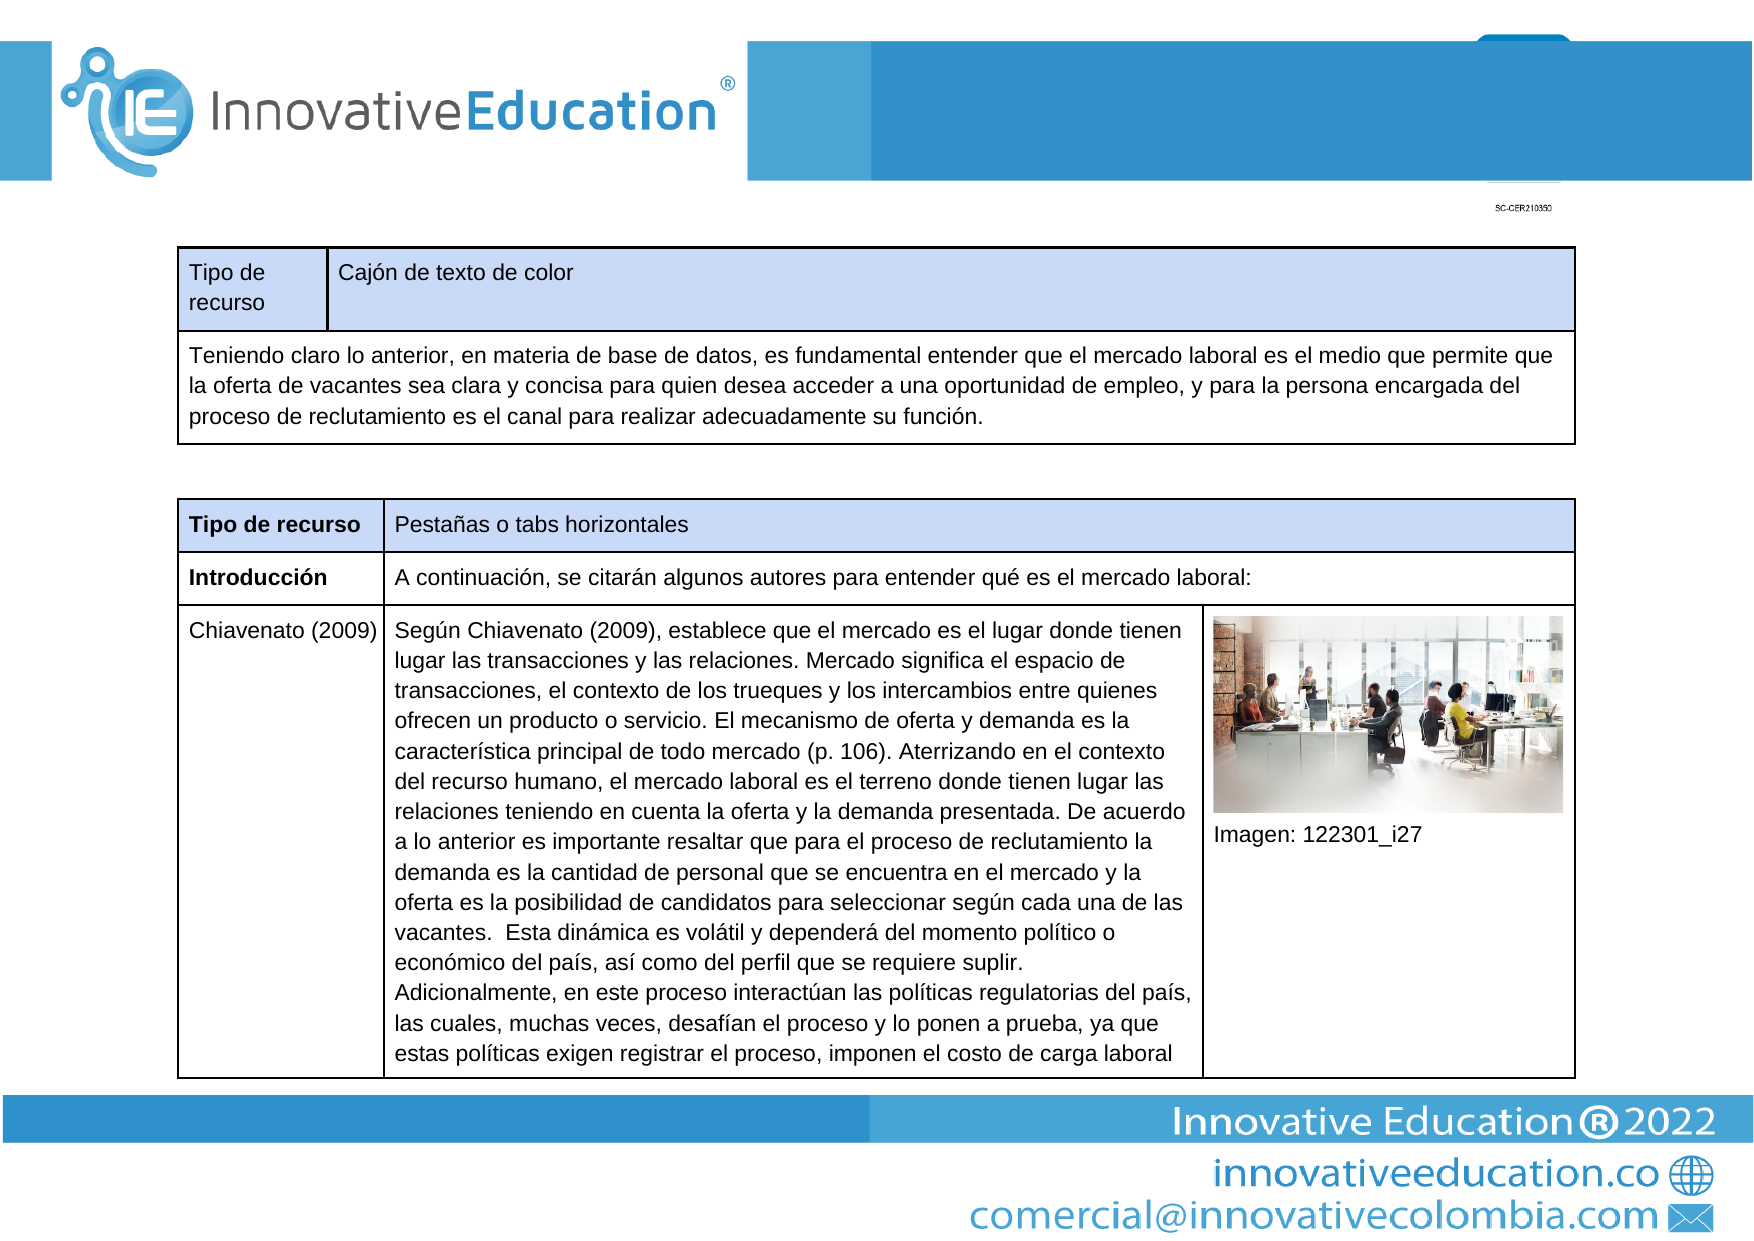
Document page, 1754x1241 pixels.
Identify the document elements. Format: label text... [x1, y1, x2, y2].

picture [2, 1093, 1754, 1239]
table_header Tipo de recurso [179, 500, 383, 551]
table_cell Teniendo claro lo anterior, en materia de base de datos, es fundamental entender que el mercado laboral es el medio que permite que la oferta de vacantes sea clara y concisa para quien desea acceder a una oportunidad de empleo, y para la persona encargada del proceso de reclutamiento es el canal para realizar adecuadamente su función. [179, 332, 1574, 443]
table_header Tipo de recurso [179, 249, 326, 330]
table_cell Chiavenato (2009) [179, 606, 383, 1077]
table_cell Introducción [179, 553, 383, 604]
table_header Pestañas o tabs horizontales [385, 500, 1574, 551]
table_cell A continuación, se citarán algunos autores para entender qué es el mercado laboral: [385, 553, 1574, 604]
table_header Cajón de texto de color [329, 249, 1574, 330]
picture [1213, 616, 1564, 813]
table_cell Imagen: 122301_i27 [1204, 606, 1574, 1077]
picture [0, 28, 1752, 214]
